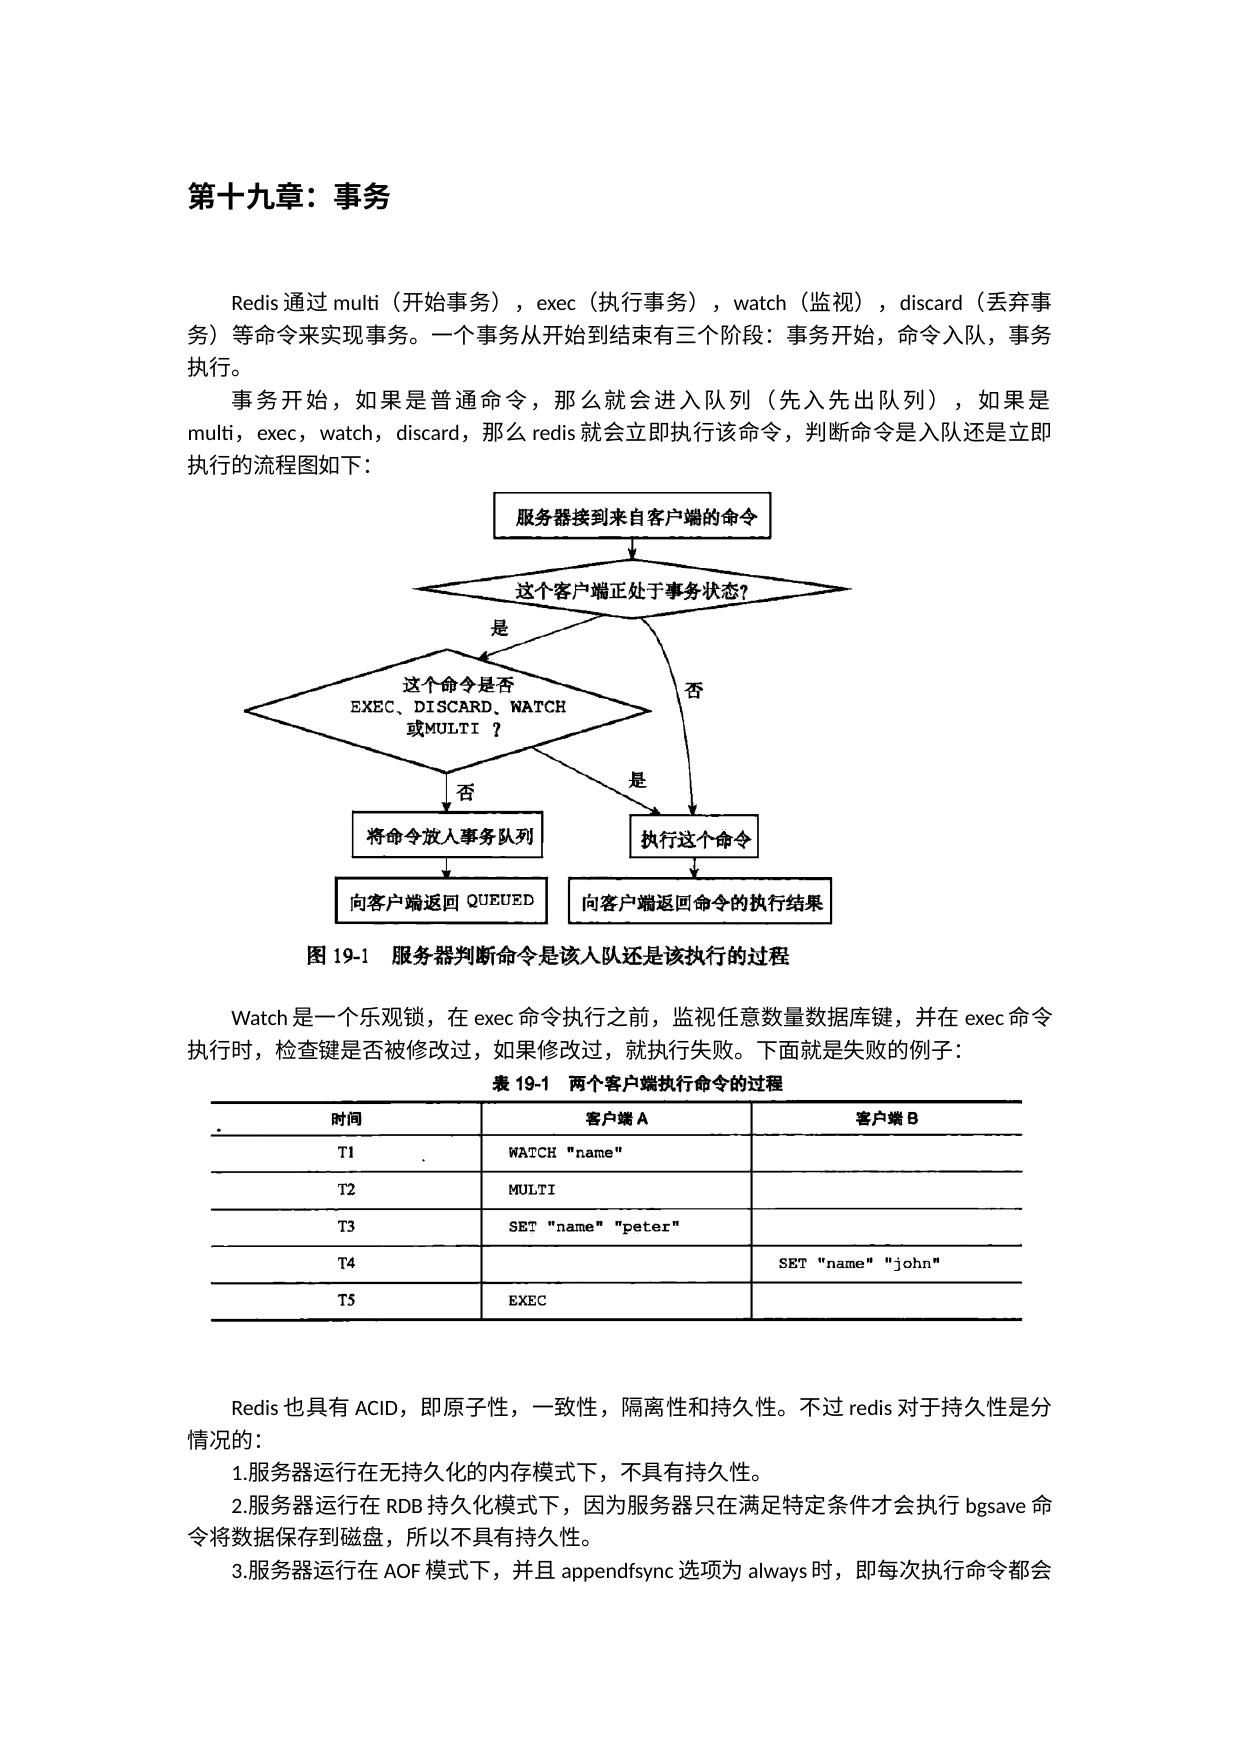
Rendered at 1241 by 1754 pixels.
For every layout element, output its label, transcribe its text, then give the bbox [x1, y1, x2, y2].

text 1.服务器运行在无持久化的内存模式下，不具有持久性。 [187, 1455, 1053, 1487]
subtitle 第十九章：事务 [187, 162, 1053, 227]
text 事务开始，如果是普通命令，那么就会进入队列（先入先出队列），如果是multi，exec，watch，discard，那么redis就会立即执行该命令，判断命令是入队还是立即执行的流程图如下： [187, 382, 1053, 480]
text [187, 1552, 1053, 1585]
picture [187, 1065, 1053, 1332]
text 2.服务器运行在RDB持久化模式下，因为服务器只在满足特定条件才会执行bgsave命令将数据保存到磁盘，所以不具有持久性。 [187, 1487, 1053, 1552]
text Watch是一个乐观锁，在exec命令执行之前，监视任意数量数据库键，并在exec命令执行时，检查键是否被修改过，如果修改过，就执行失败。下面就是失败的例子： [187, 1000, 1053, 1065]
text Redis也具有ACID，即原子性，一致性，隔离性和持久性。不过redis对于持久性是分情况的： [187, 1390, 1053, 1455]
picture [231, 480, 872, 973]
text Redis通过multi（开始事务），exec（执行事务），watch（监视），discard（丢弃事务）等命令来实现事务。一个事务从开始到结束有三个阶段：事务开始，命令入队，事务执行。 [187, 285, 1053, 382]
